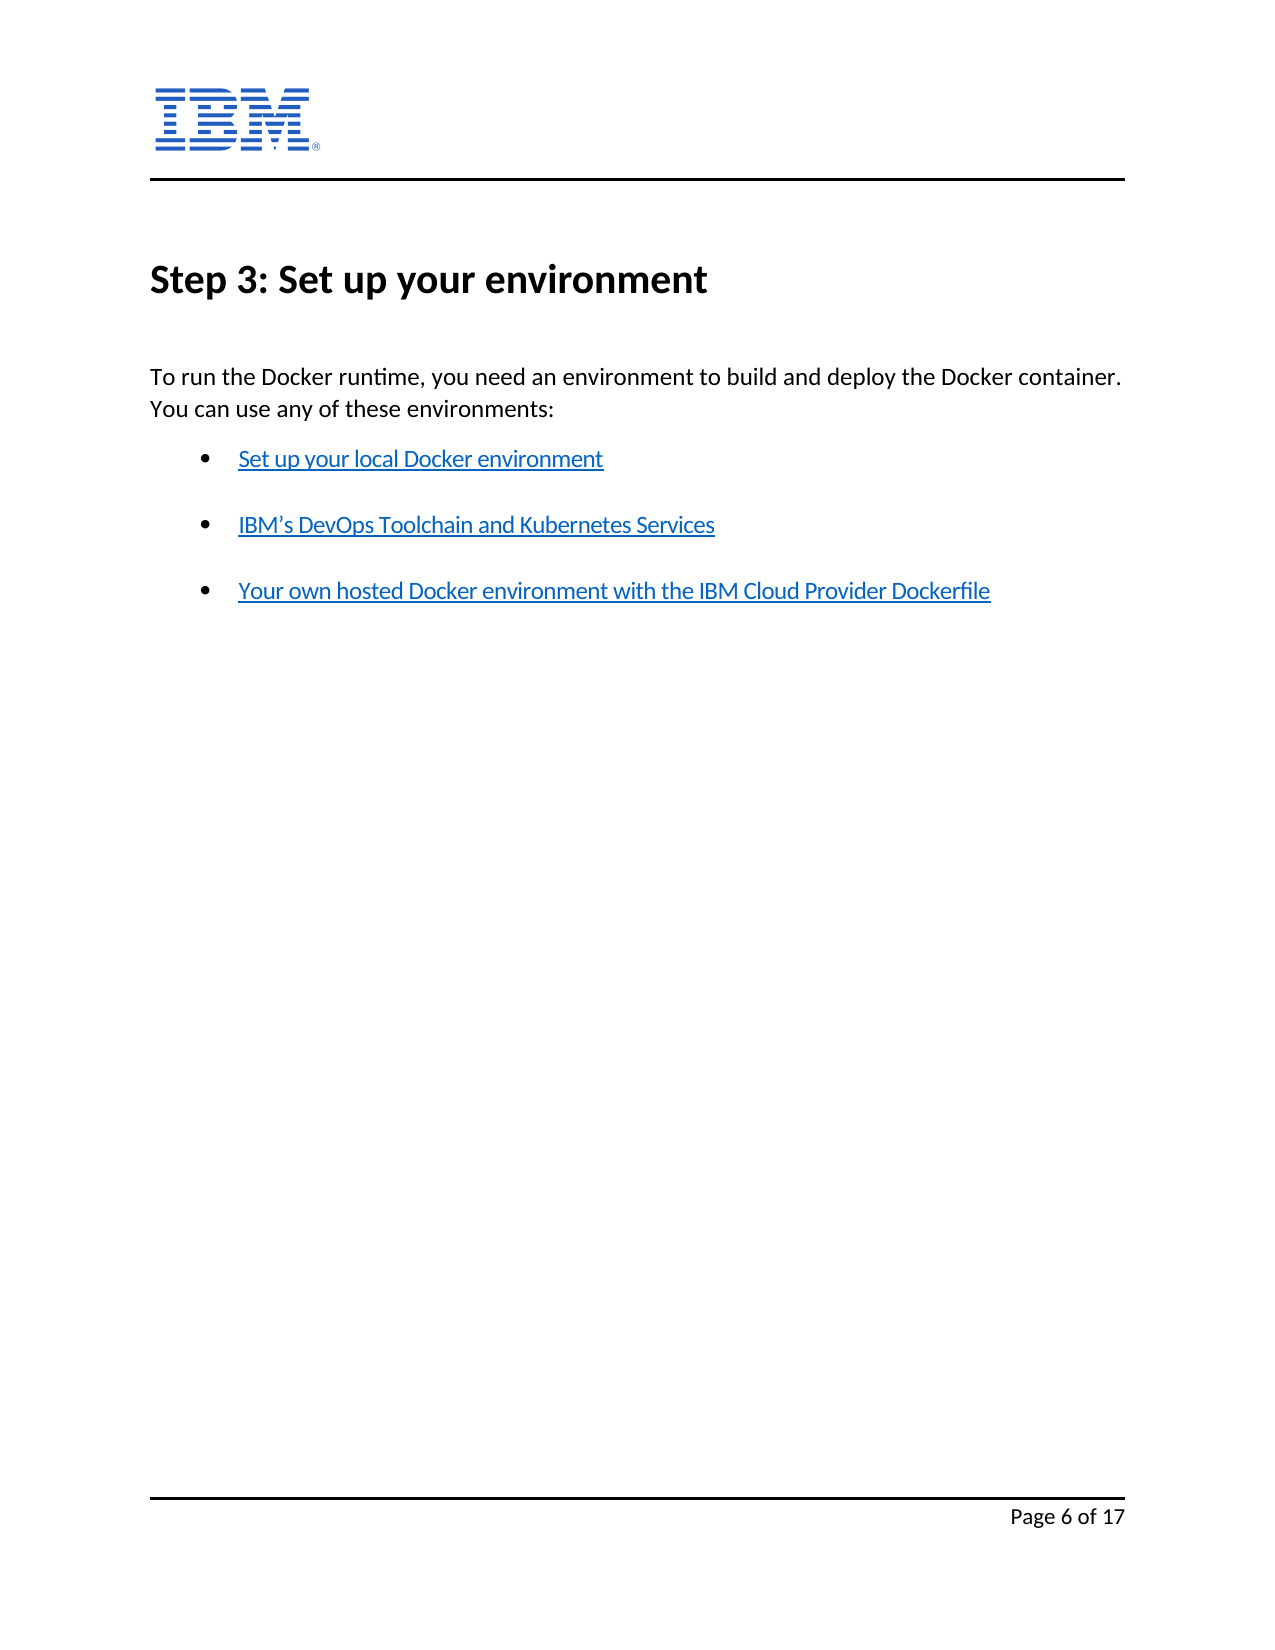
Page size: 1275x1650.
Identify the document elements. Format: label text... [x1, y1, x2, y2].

list IBM’s DevOps Toolchain and Kubernetes Services [201, 509, 1125, 576]
subtitle Step 3: Set up your environment [150, 253, 1125, 303]
list Your own hosted Docker environment with the IBM Cloud Provider Dockerfile [201, 576, 1125, 606]
list Set up your local Docker environment [201, 443, 1125, 509]
text To run the Docker runtime, you need an environment to build and deploy the Docker container. You can use any of these environments: [150, 361, 1125, 424]
picture [150, 75, 323, 162]
